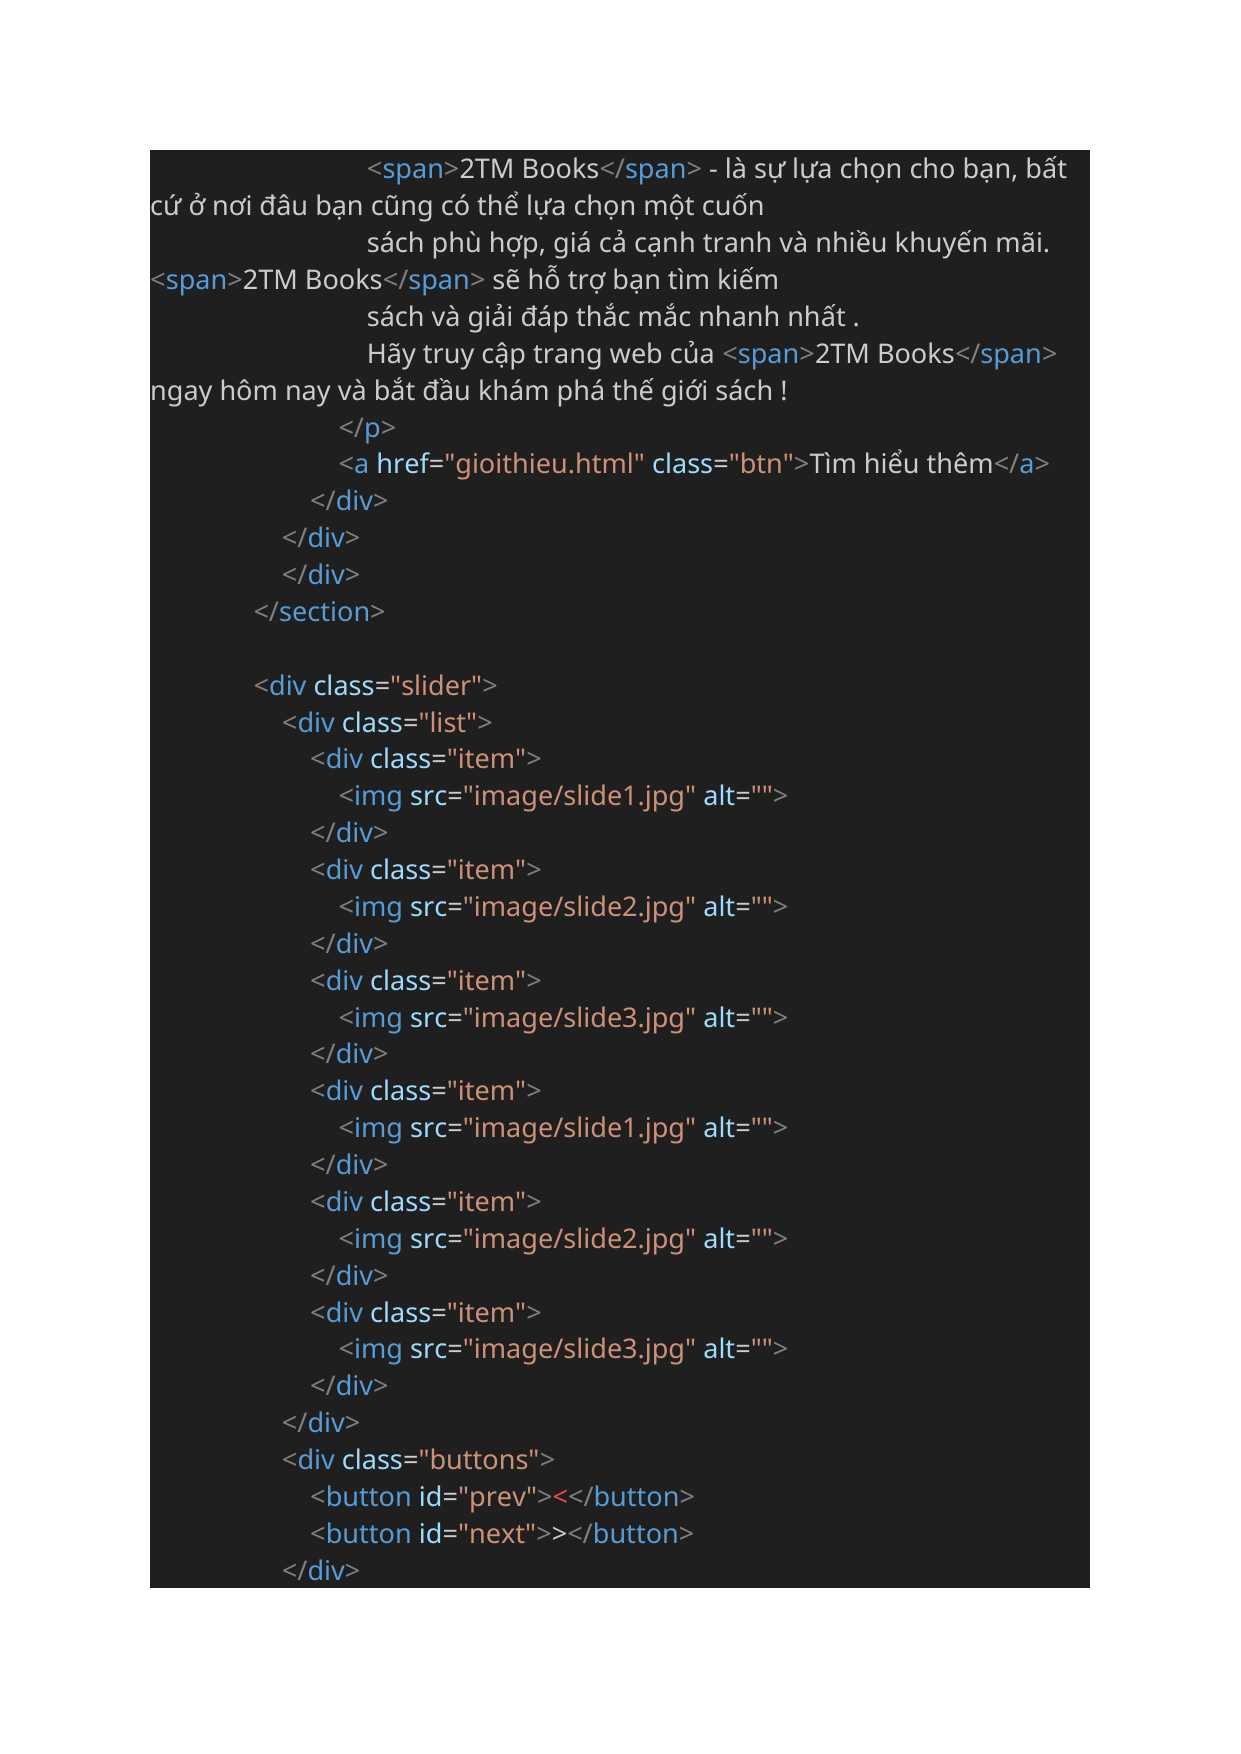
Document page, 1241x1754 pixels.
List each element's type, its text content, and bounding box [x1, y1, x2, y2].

text <div class="item"> [150, 851, 1090, 887]
text <span>2TM Books</span> - là sự lựa chọn cho bạn, bất cứ ở nơi đâu bạn cũng có thể lựa chọn một cuốn [150, 150, 1090, 224]
text </div> [150, 1367, 1090, 1404]
text <img src="image/slide2.jpg" alt=""> [150, 1219, 1090, 1256]
text <div class="list"> [150, 703, 1090, 740]
text </div> [150, 519, 1090, 556]
text </div> [150, 482, 1090, 519]
text </div> [150, 1404, 1090, 1441]
text <div class="buttons"> [150, 1441, 1090, 1477]
text <a href="gioithieu.html" class="btn">Tìm hiểu thêm</a> [150, 445, 1090, 482]
text <div class="item"> [150, 1182, 1090, 1219]
text <div class="item"> [150, 740, 1090, 777]
text <button id="next">></button> [150, 1514, 1090, 1551]
text <img src="image/slide1.jpg" alt=""> [150, 1109, 1090, 1146]
text </div> [150, 1035, 1090, 1072]
text Hãy truy cập trang web của <span>2TM Books</span> ngay hôm nay và bắt đầu khám phá thế giới sách ! [150, 334, 1090, 408]
text <img src="image/slide2.jpg" alt=""> [150, 887, 1090, 924]
text <div class="item"> [150, 1072, 1090, 1109]
text </div> [150, 924, 1090, 961]
text <button id="prev"><</button> [150, 1477, 1090, 1514]
text </div> [150, 556, 1090, 592]
text <div class="slider"> [150, 666, 1090, 703]
text <img src="image/slide3.jpg" alt=""> [150, 998, 1090, 1035]
text sách và giải đáp thắc mắc nhanh nhất . [150, 297, 1090, 334]
text <div class="item"> [150, 1293, 1090, 1330]
text <img src="image/slide1.jpg" alt=""> [150, 777, 1090, 814]
text </section> [150, 592, 1090, 629]
text </div> [150, 1146, 1090, 1182]
text <img src="image/slide3.jpg" alt=""> [150, 1330, 1090, 1367]
text <div class="item"> [150, 961, 1090, 998]
text sách phù hợp, giá cả cạnh tranh và nhiều khuyến mãi. <span>2TM Books</span> sẽ hỗ trợ bạn tìm kiếm [150, 224, 1090, 297]
text </div> [150, 1551, 1090, 1588]
text </div> [150, 814, 1090, 851]
text </div> [150, 1256, 1090, 1293]
text </p> [150, 408, 1090, 445]
